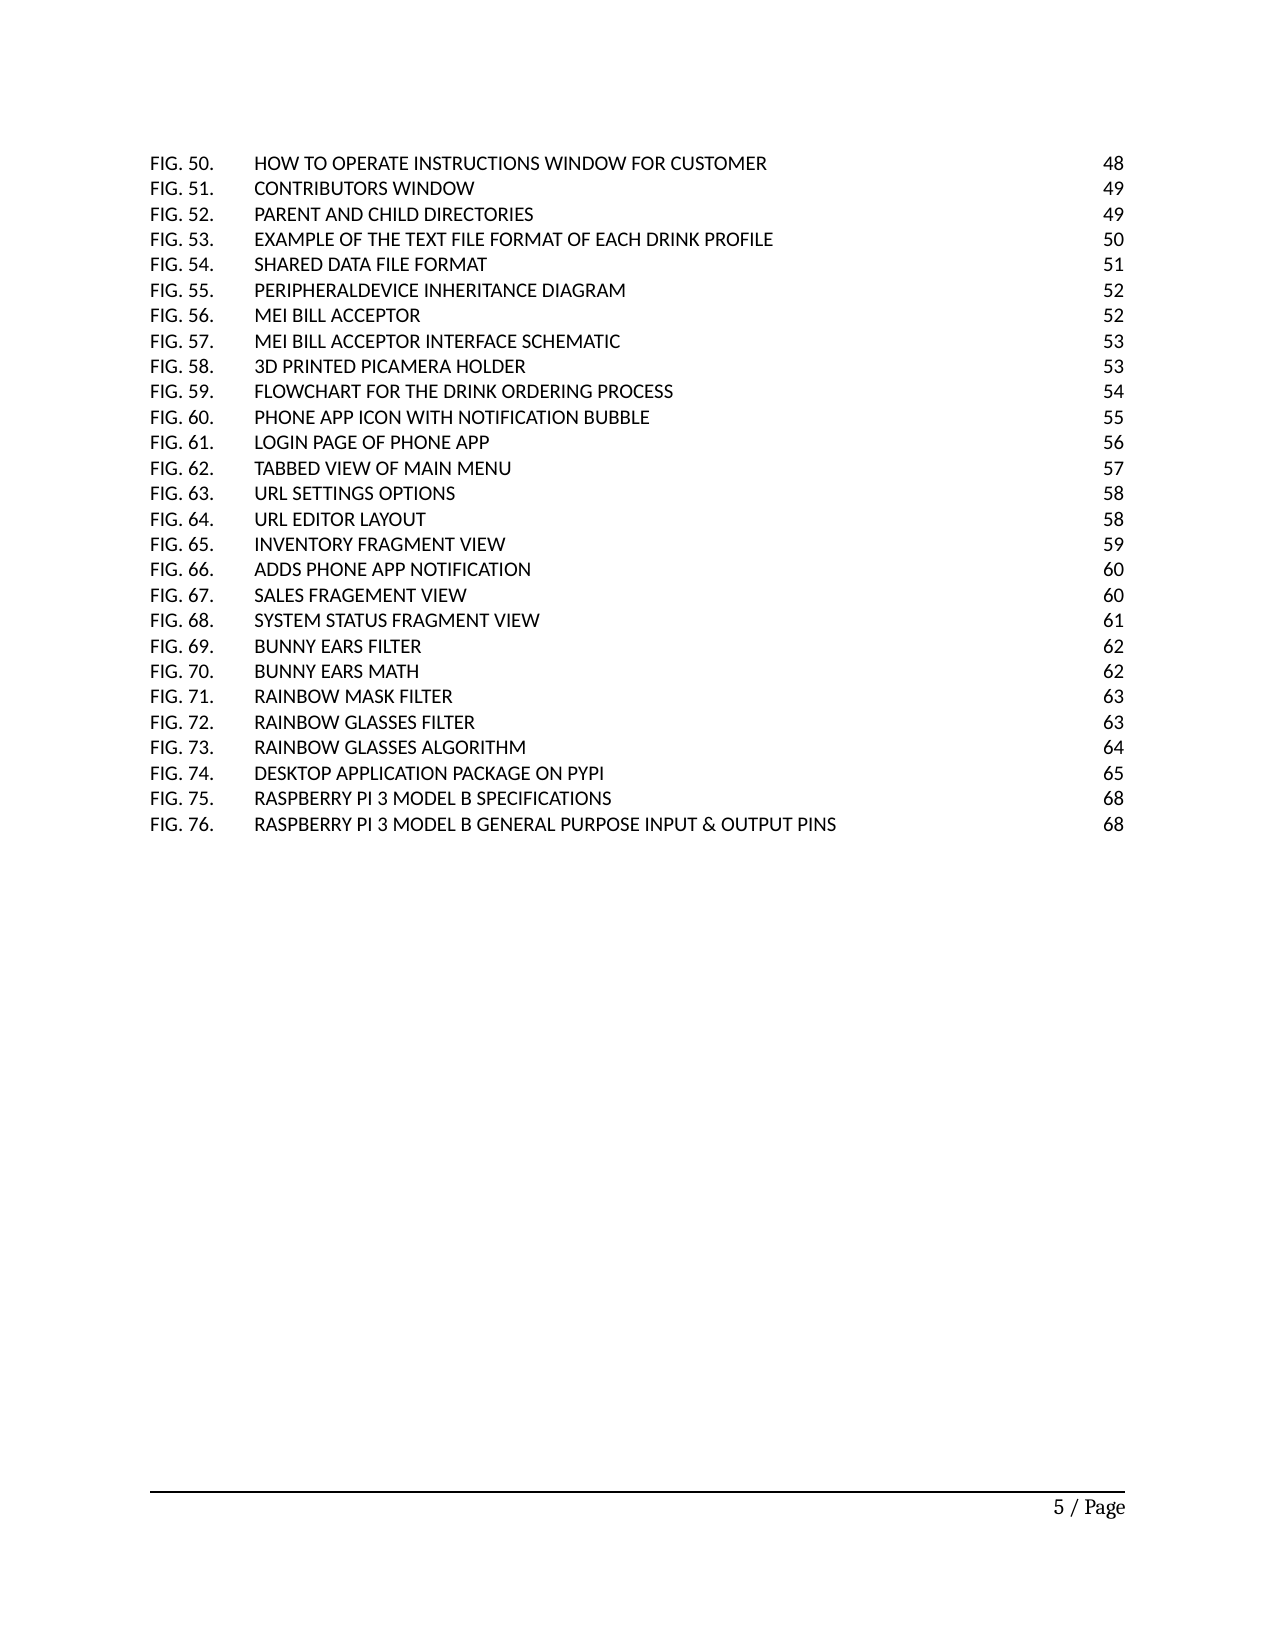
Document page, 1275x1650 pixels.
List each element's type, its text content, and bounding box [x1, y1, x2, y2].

text Fig. 66. ADDS Phone App Notification 60 [150, 557, 1125, 582]
text Fig. 75. Raspberry Pi 3 Model B Specifications 68 [150, 785, 1125, 811]
text Fig. 74. Desktop Application Package on PYPI 65 [150, 760, 1125, 785]
text Fig. 53. Example of the Text File Format of Each Drink Profile 50 [150, 226, 1125, 252]
text Fig. 50. How to Operate Instructions Window for Customer 48 [150, 150, 1125, 175]
text Fig. 76. Raspberry Pi 3 Model B General Purpose Input & Output Pins 68 [150, 811, 1125, 836]
text Fig. 59. Flowchart for the Drink Ordering Process 54 [150, 379, 1125, 404]
text Fig. 65. Inventory Fragment View 59 [150, 531, 1125, 557]
text Fig. 61. Login Page of Phone App 56 [150, 429, 1125, 455]
text Fig. 73. Rainbow Glasses Algorithm 64 [150, 734, 1125, 760]
text Fig. 62. Tabbed View of Main Menu 57 [150, 455, 1125, 480]
text Fig. 52. Parent and Child Directories 49 [150, 201, 1125, 226]
text Fig. 69. Bunny Ears Filter 62 [150, 633, 1125, 658]
text Fig. 55. PeripheralDevice Inheritance Diagram 52 [150, 277, 1125, 302]
text Fig. 56. MEI Bill Acceptor 52 [150, 302, 1125, 328]
text Fig. 58. 3D Printed Picamera holder 53 [150, 353, 1125, 379]
text Fig. 51. Contributors Window 49 [150, 175, 1125, 201]
text Fig. 68. System Status Fragment View 61 [150, 607, 1125, 633]
text Fig. 60. Phone app Icon with Notification Bubble 55 [150, 404, 1125, 429]
text Fig. 71. Rainbow Mask Filter 63 [150, 684, 1125, 709]
text Fig. 63. URL Settings Options 58 [150, 480, 1125, 506]
text Fig. 70. Bunny Ears Math 62 [150, 658, 1125, 684]
text Fig. 54. Shared Data File Format 51 [150, 252, 1125, 277]
text Fig. 64. URL Editor Layout 58 [150, 506, 1125, 531]
text Fig. 67. Sales Fragement View 60 [150, 582, 1125, 607]
text Fig. 72. Rainbow Glasses Filter 63 [150, 709, 1125, 734]
text Fig. 57. MEI Bill Acceptor Interface Schematic 53 [150, 328, 1125, 353]
